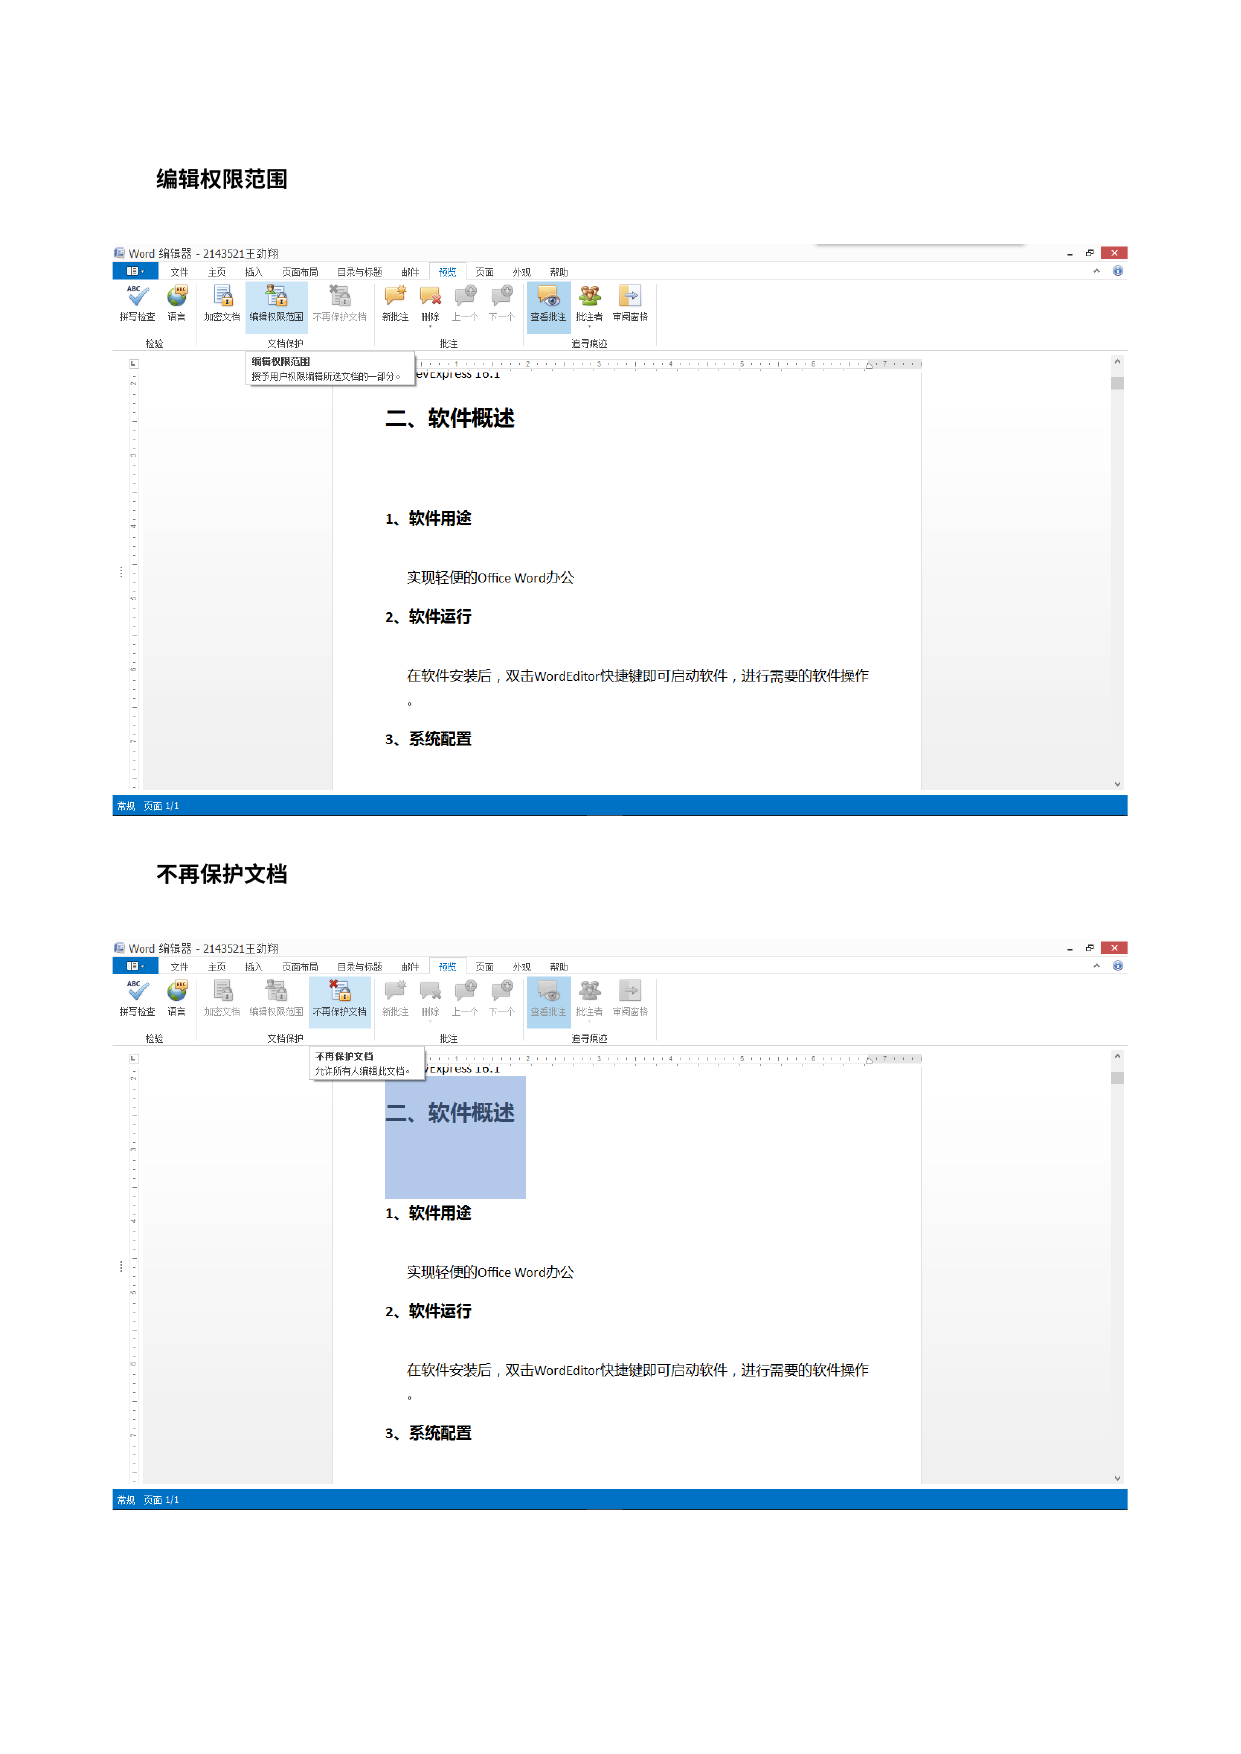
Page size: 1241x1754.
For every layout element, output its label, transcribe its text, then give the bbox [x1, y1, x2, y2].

picture [112, 939, 1128, 1510]
subtitle 不再保护文档 [157, 857, 1128, 889]
subtitle 编辑权限范围 [157, 162, 1128, 194]
picture [112, 244, 1128, 816]
